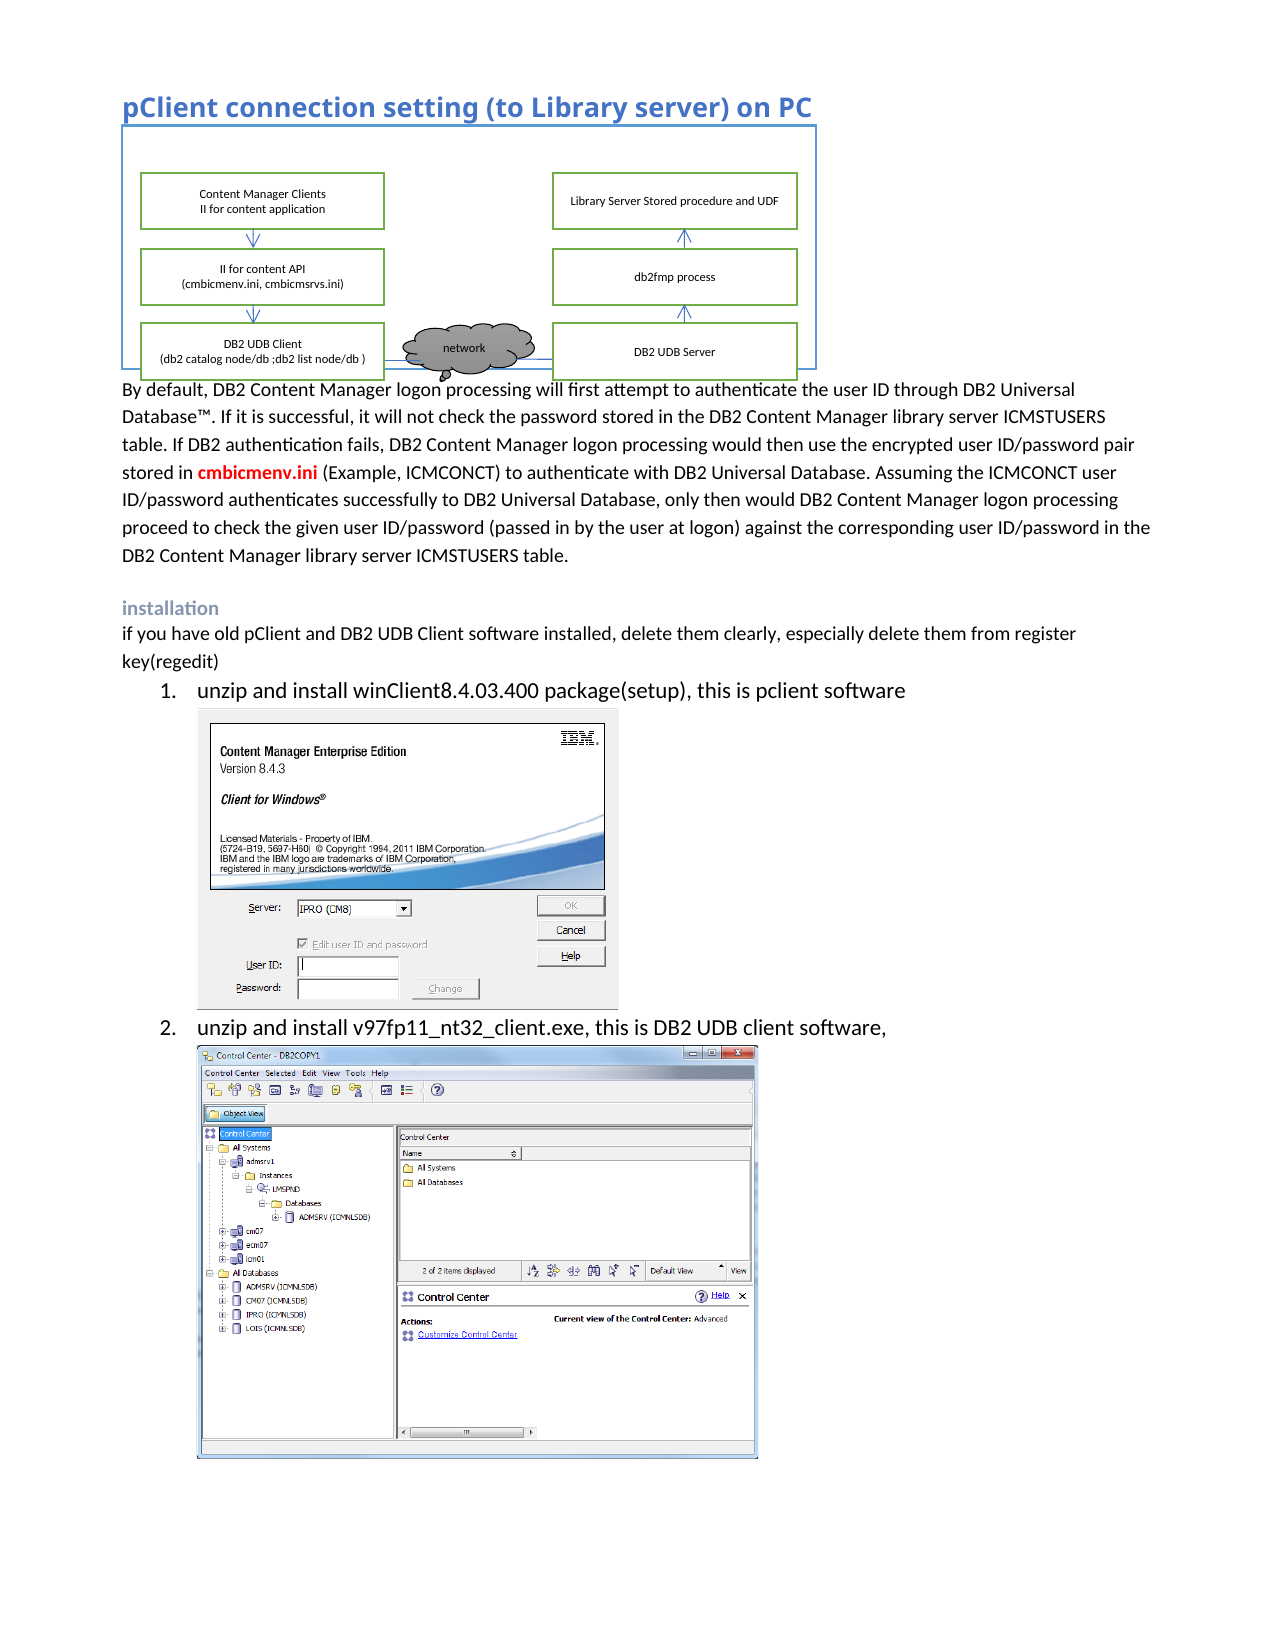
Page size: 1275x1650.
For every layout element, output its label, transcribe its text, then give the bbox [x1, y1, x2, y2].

list unzip and install winClient8.4.03.400 package(setup), this is pclient software [159, 676, 1152, 704]
list unzip and install v97fp11_nt32_client.exe, this is DB2 UDB client software, [159, 1013, 1152, 1041]
subtitle pClient connection setting (to Library server) on PC [122, 89, 1152, 126]
list if you have old pClient and DB2 UDB Client software installed, delete them clearly, especially delete them from register key(regedit) [122, 621, 1152, 673]
picture [196, 1045, 759, 1459]
text installation [122, 596, 1152, 621]
list By default, DB2 Content Manager logon processing will first attempt to authenticate the user ID through DB2 Universal Database™. If it is successful, it will not check the password stored in the DB2 Content Manager library server ICMSTUSERS table. If DB2 authentication fails, DB2 Content Manager logon processing would then use the encrypted user ID/password pair stored in cmbicmenv.ini (Example, ICMCONCT) to authenticate with DB2 Universal Database. Assuming the ICMCONCT user ID/password authenticates successfully to DB2 Universal Database, only then would DB2 Content Manager logon processing proceed to check the given user ID/password (passed in by the user at logon) against the corresponding user ID/password in the DB2 Content Manager library server ICMSTUSERS table. [122, 377, 1152, 567]
picture [196, 708, 619, 1010]
